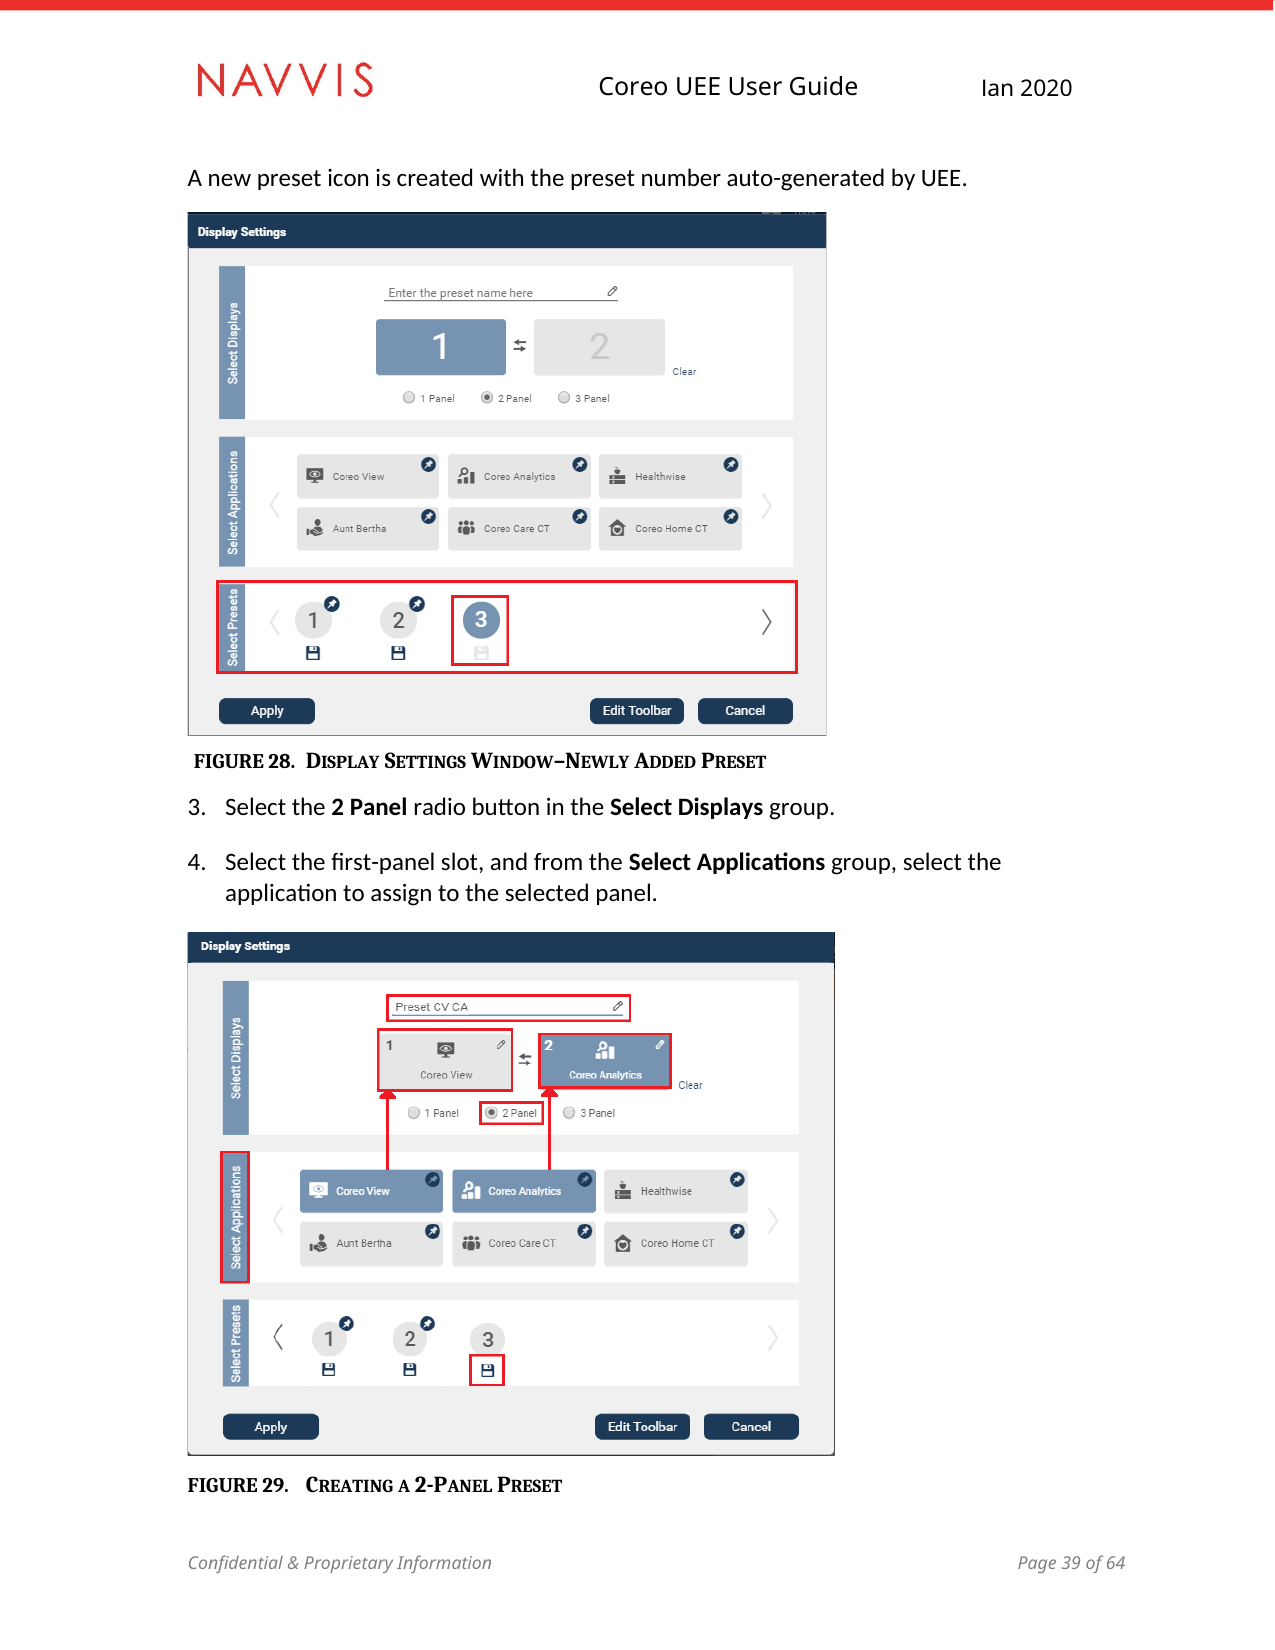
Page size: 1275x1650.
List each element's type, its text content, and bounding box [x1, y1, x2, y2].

text A new preset icon is created with the preset number auto-generated by UEE. [187, 162, 1087, 193]
list Select the first-panel slot, and from the Select Applications group, select the application to assign to the selected panel. [187, 846, 1087, 907]
picture [187, 55, 383, 104]
text Display Settings Window–Newly Added Preset [187, 748, 1087, 774]
list Select the 2 Panel radio button in the Select Displays group. [187, 791, 1087, 821]
text Creating a 2-Panel Preset [187, 1472, 1087, 1498]
picture [187, 212, 827, 736]
picture [187, 932, 837, 1459]
